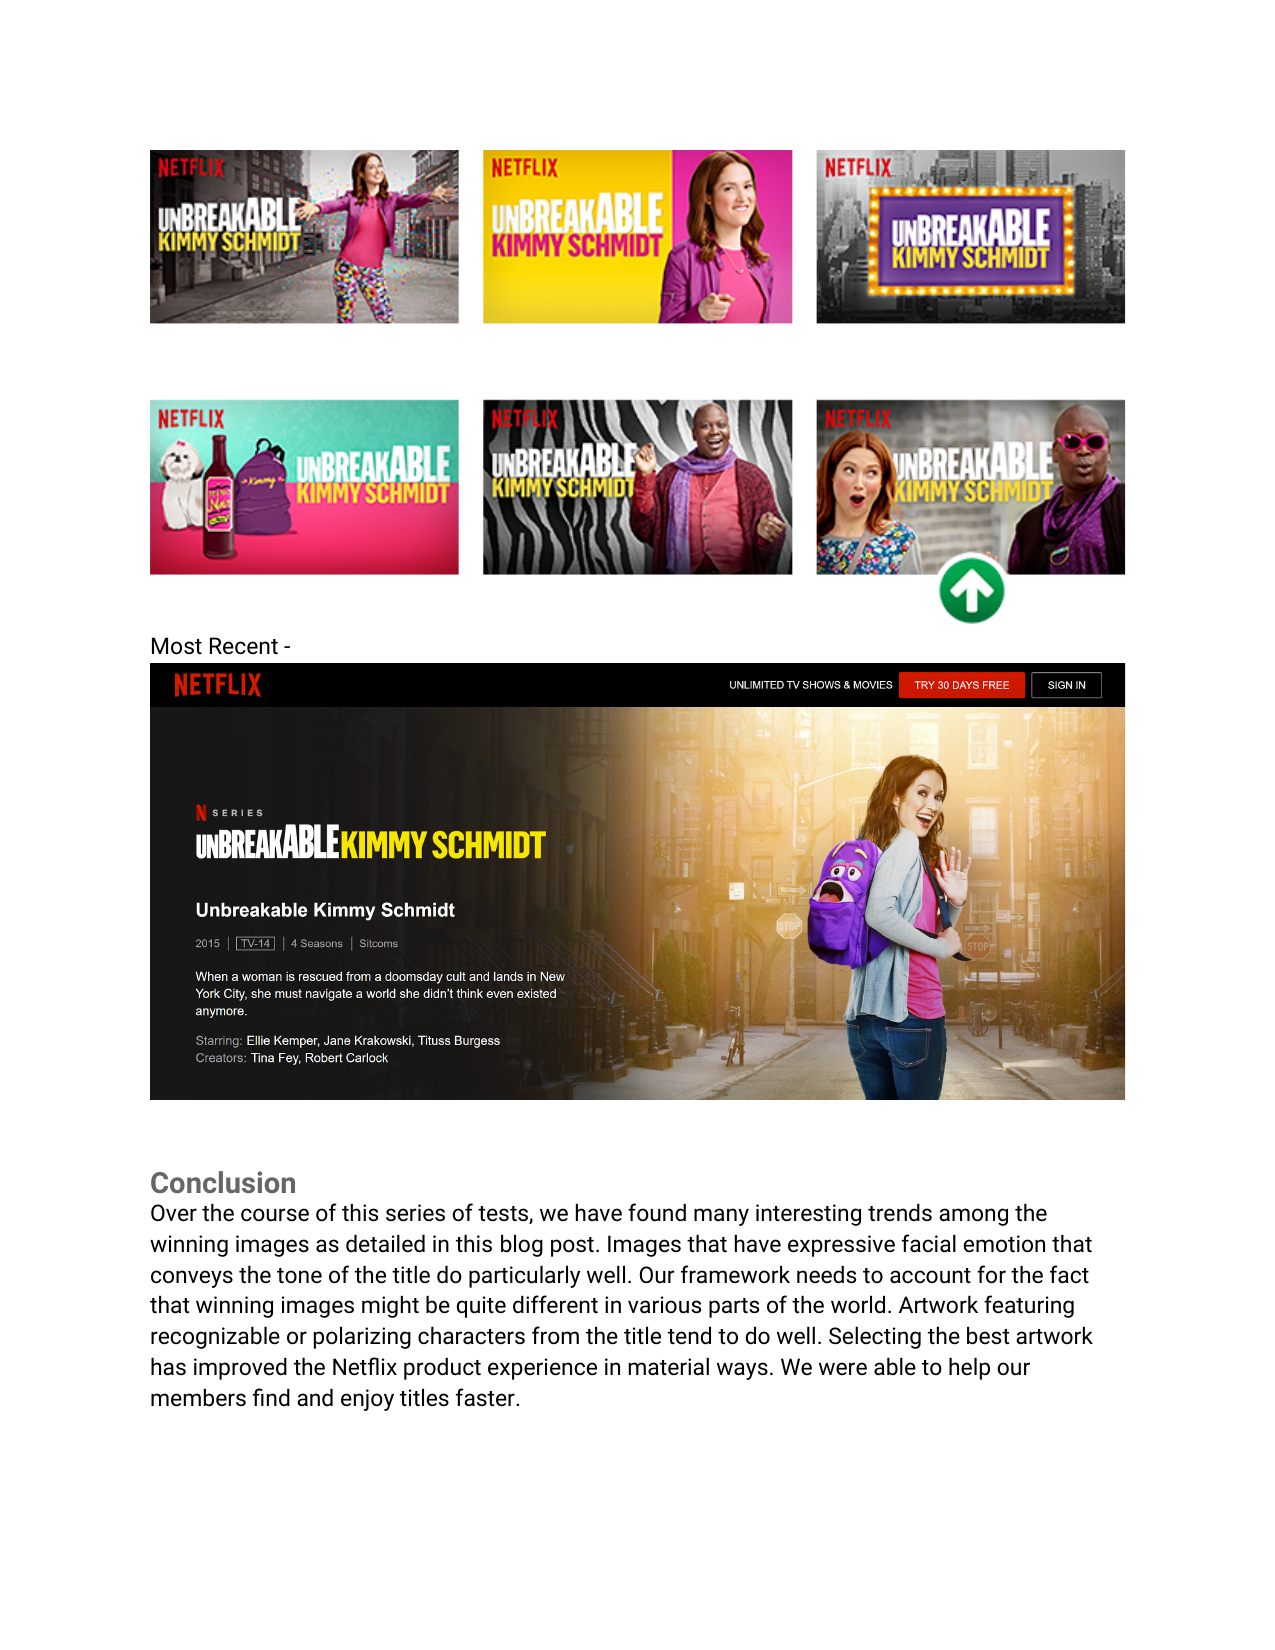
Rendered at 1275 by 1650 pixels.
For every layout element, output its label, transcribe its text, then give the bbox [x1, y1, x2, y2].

picture [150, 150, 1125, 630]
text Most Recent - [150, 633, 1125, 660]
text Over the course of this series of tests, we have found many interesting trends among the winning images as detailed in this blog post. Images that have expressive facial emotion that conveys the tone of the title do particularly well. Our framework needs to account for the fact that winning images might be quite different in various parts of the world. Artwork featuring recognizable or polarizing characters from the title tend to do well. Selecting the best artwork has improved the Netflix product experience in material ways. We were able to help our members find and enjoy titles faster. [150, 1200, 1125, 1412]
picture [150, 663, 1125, 1100]
subtitle Conclusion [150, 1166, 1125, 1200]
